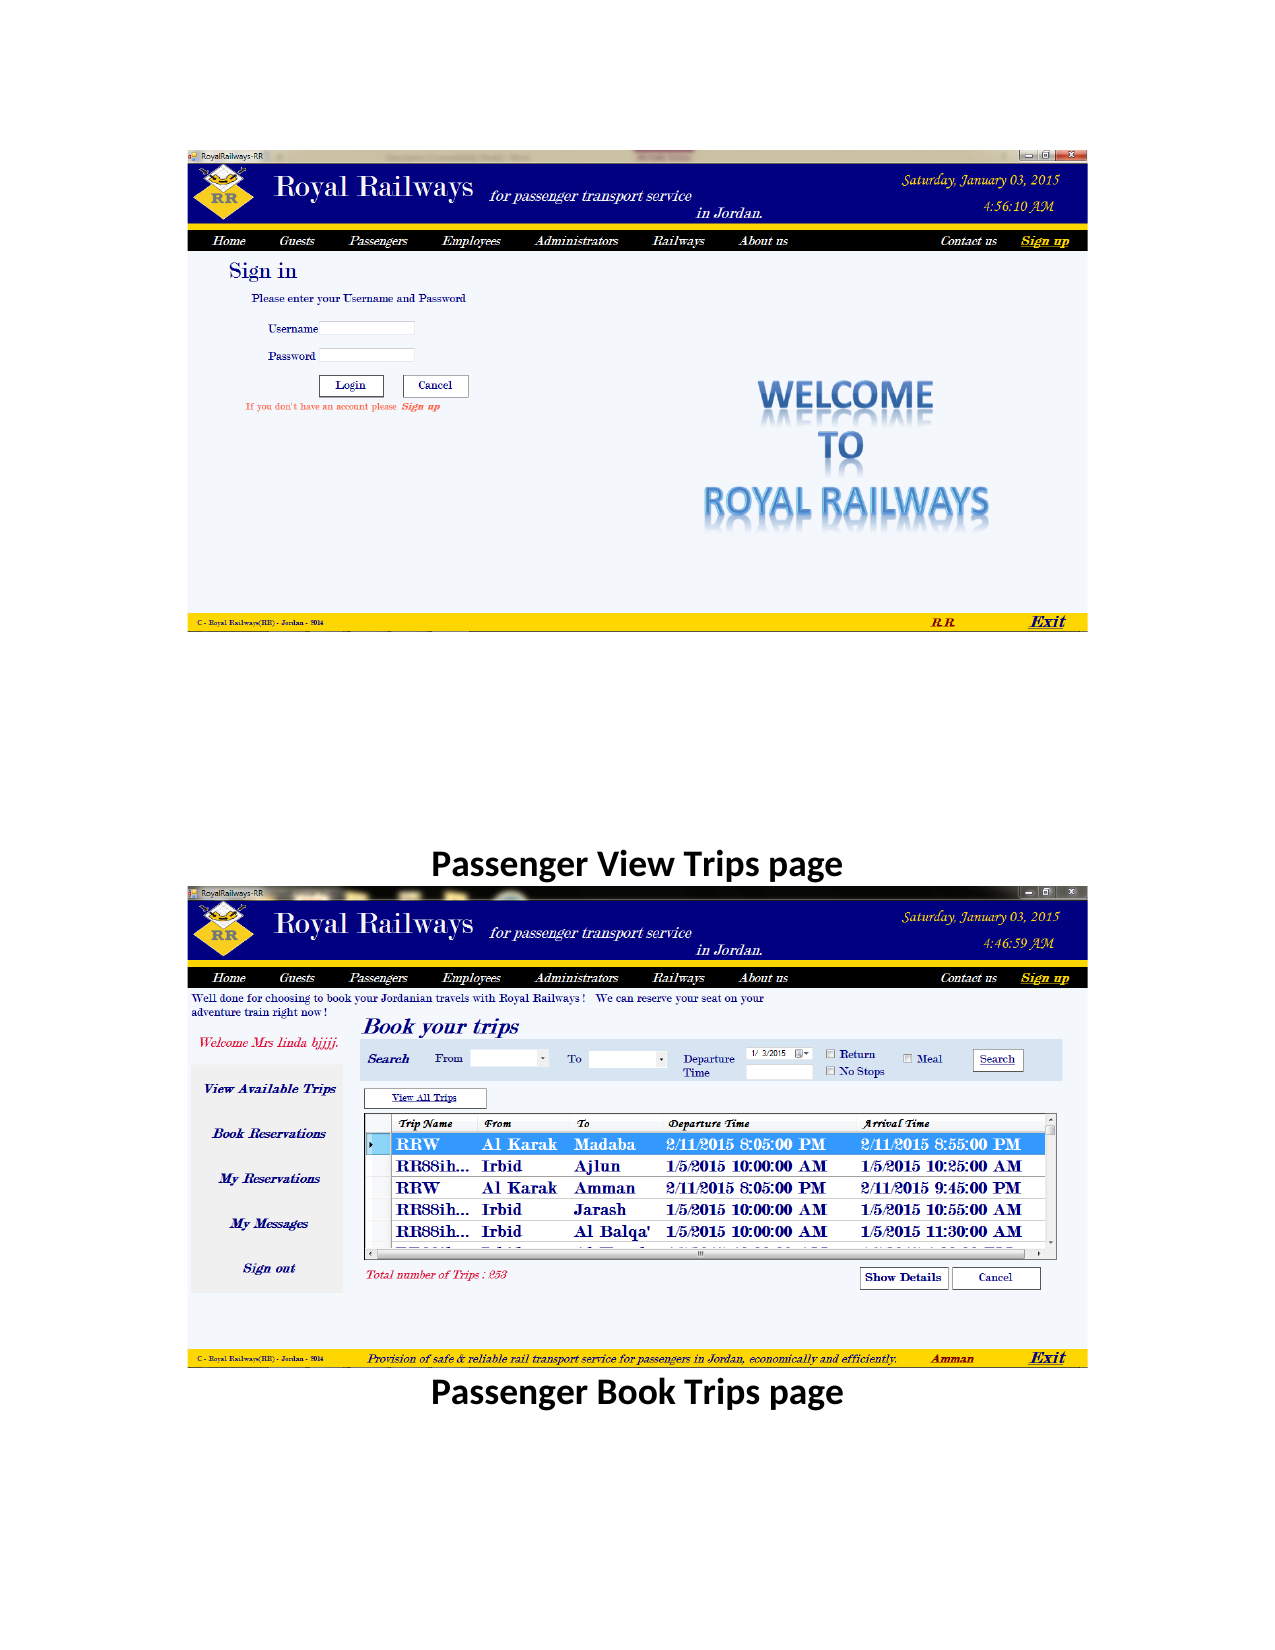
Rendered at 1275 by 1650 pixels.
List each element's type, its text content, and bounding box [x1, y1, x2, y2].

text Passenger Book Trips page [187, 1368, 1087, 1413]
picture [187, 150, 1088, 632]
picture [187, 886, 1088, 1368]
text Passenger View Trips page [187, 840, 1087, 886]
